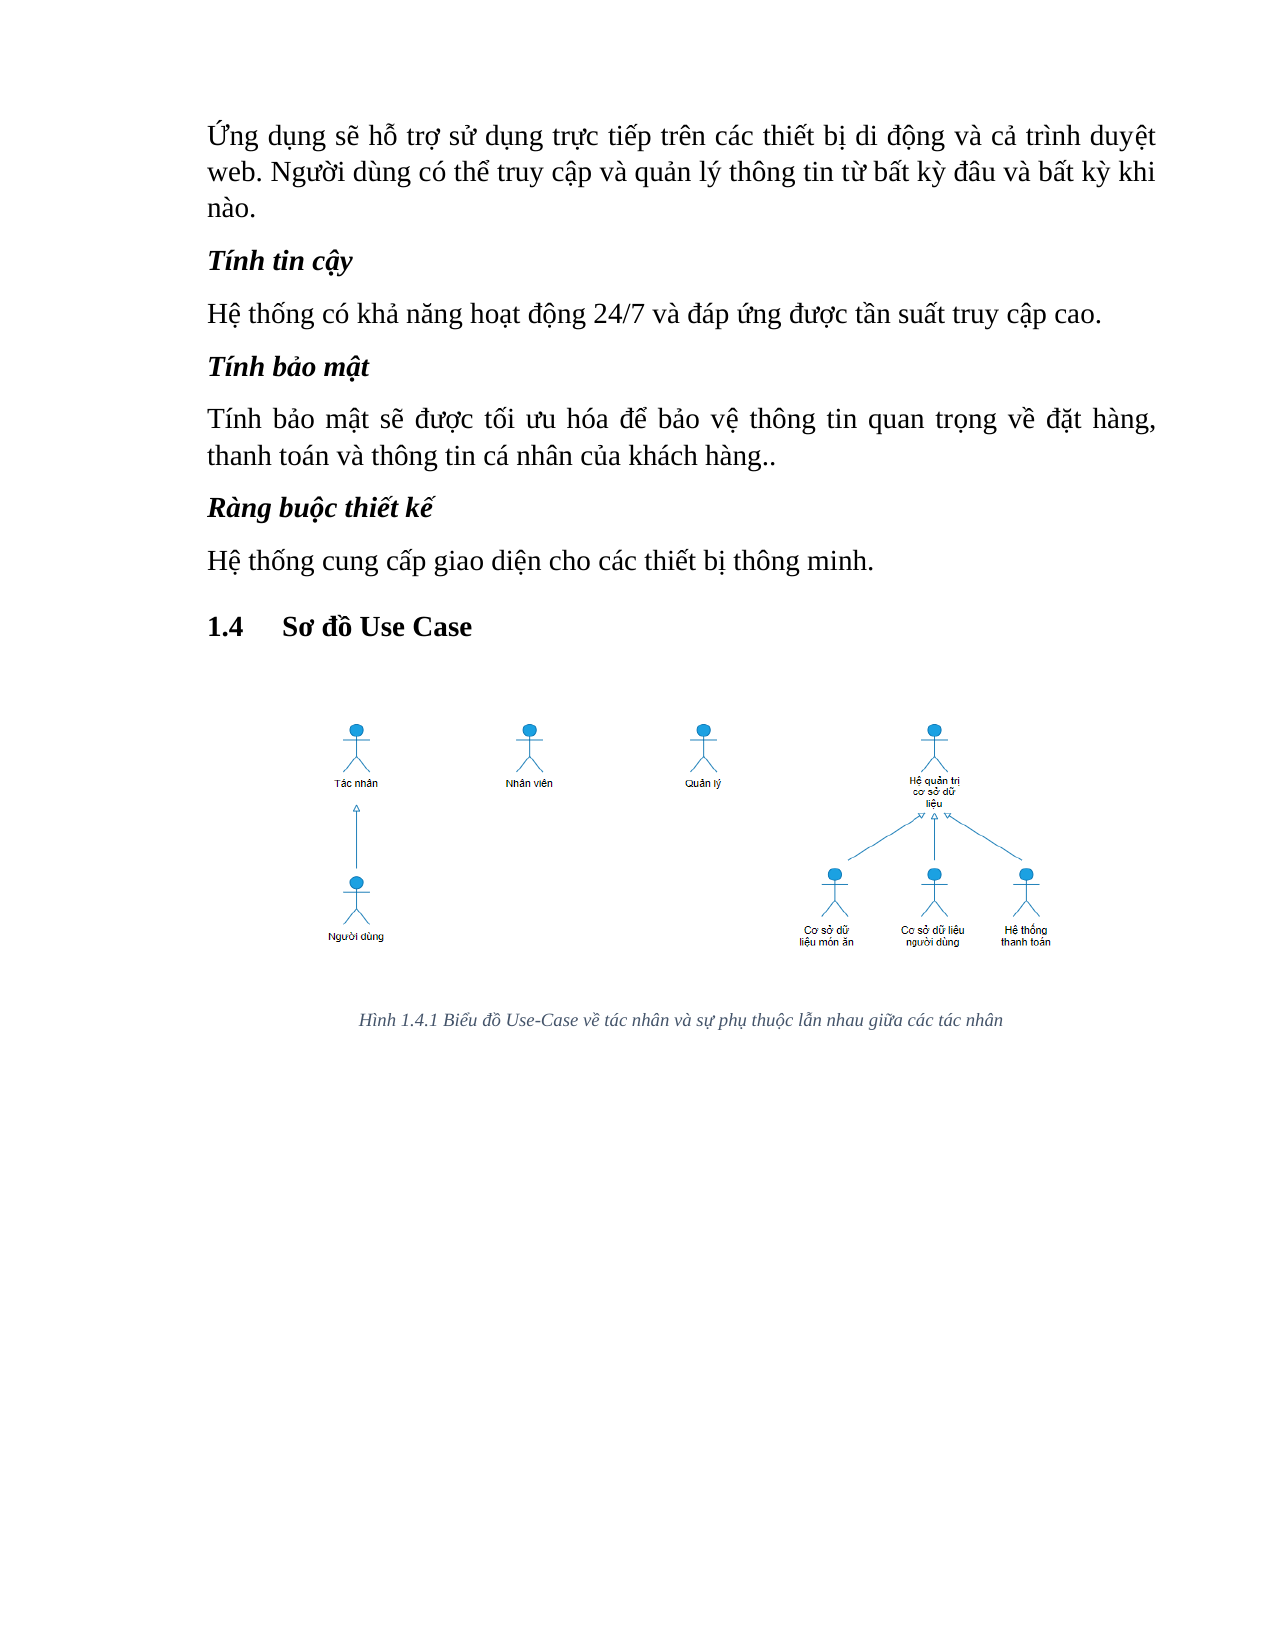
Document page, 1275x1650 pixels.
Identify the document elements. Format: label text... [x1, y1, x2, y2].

text Ứng dụng sẽ hỗ trợ sử dụng trực tiếp trên các thiết bị di động và cả trình duyệt web. Người dùng có thể truy cập và quản lý thông tin từ bất kỳ đâu và bất kỳ khi nào. [207, 118, 1157, 224]
text Hình 1.4.1 Biểu đồ Use-Case về tác nhân và sự phụ thuộc lẫn nhau giữa các tác nhân [207, 1008, 1157, 1030]
text Tính tin cậy [207, 243, 1157, 277]
picture [206, 671, 1149, 990]
text Tính bảo mật sẽ được tối ưu hóa để bảo vệ thông tin quan trọng về đặt hàng, thanh toán và thông tin cá nhân của khách hàng.. [207, 402, 1157, 471]
text Hệ thống cung cấp giao diện cho các thiết bị thông minh. [207, 543, 1157, 577]
text Tính bảo mật [207, 349, 1157, 382]
subtitle Sơ đồ Use Case [207, 609, 1157, 642]
text Ràng buộc thiết kế [207, 491, 1157, 524]
text Hệ thống có khả năng hoạt động 24/7 và đáp ứng được tần suất truy cập cao. [207, 296, 1157, 329]
